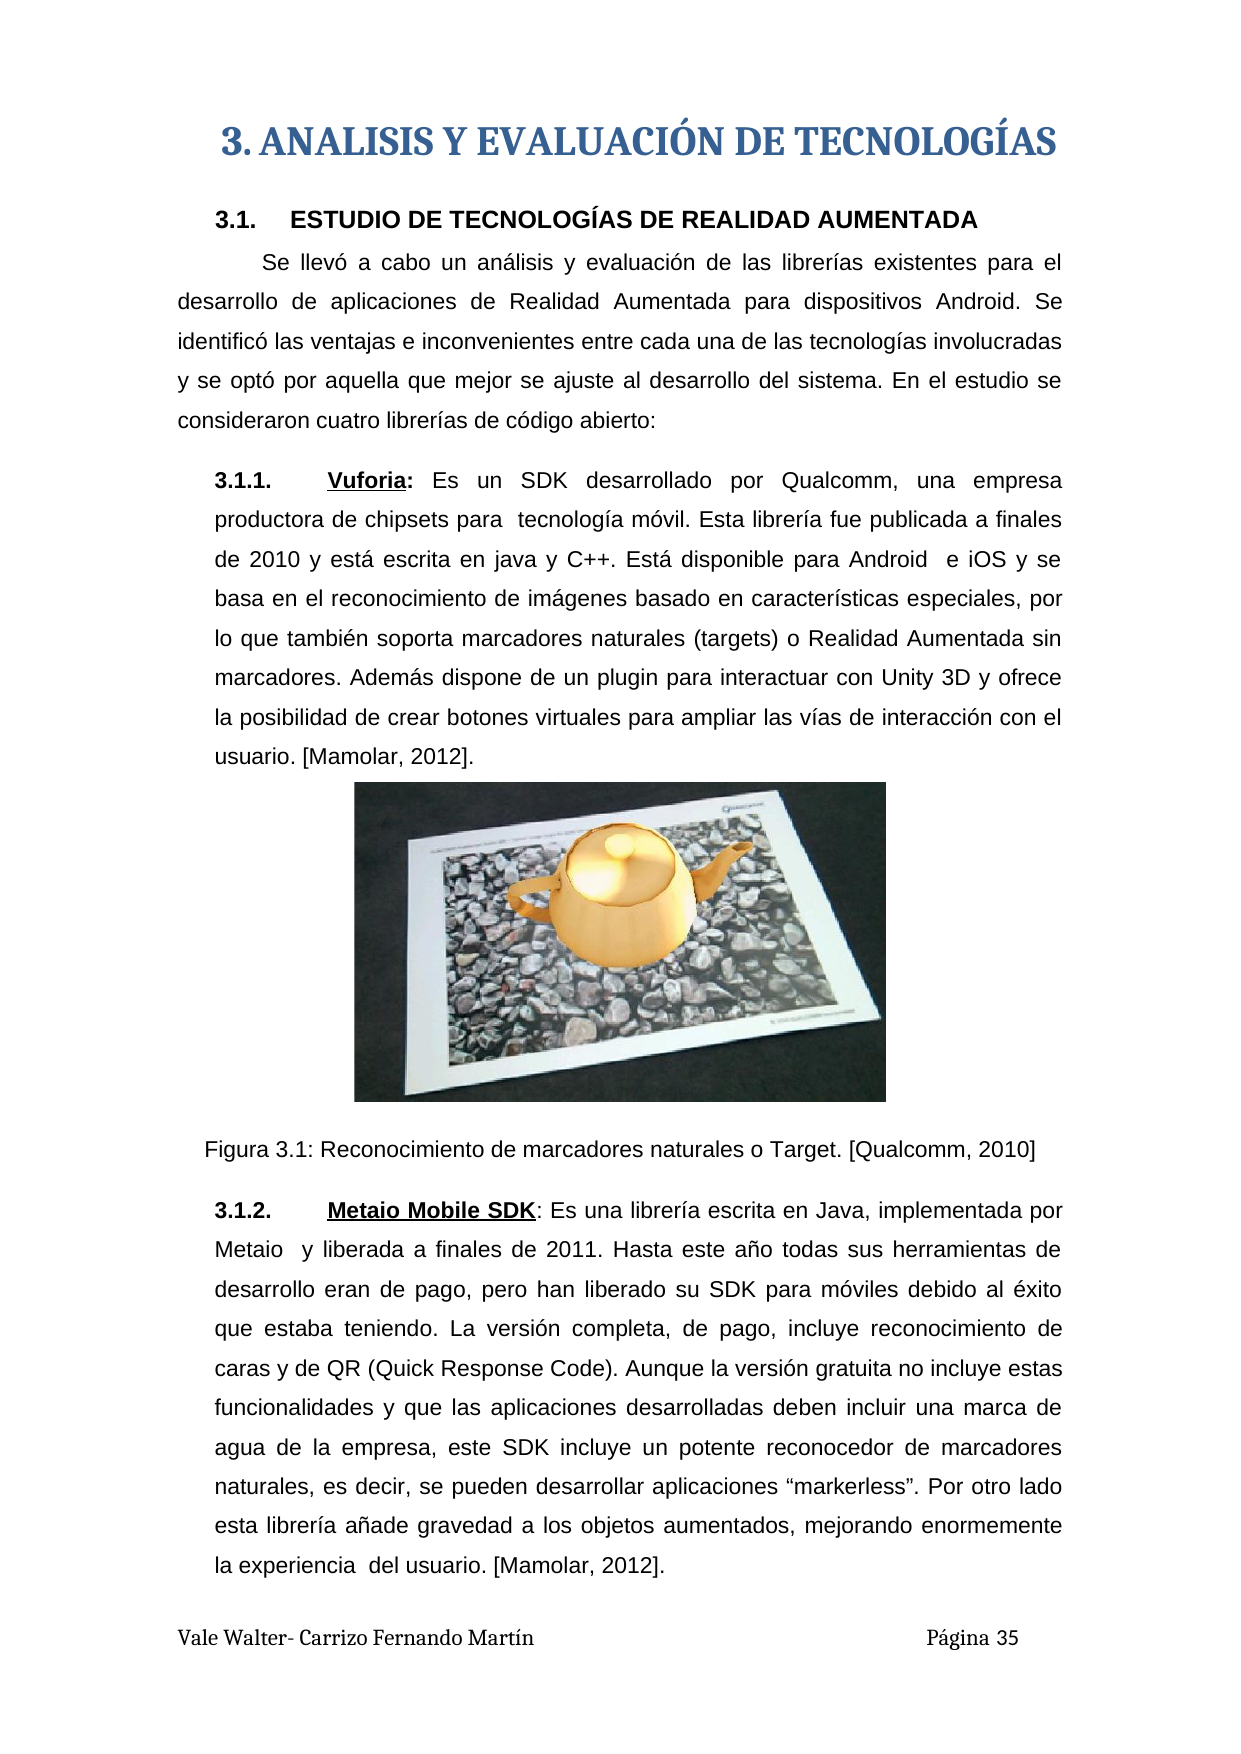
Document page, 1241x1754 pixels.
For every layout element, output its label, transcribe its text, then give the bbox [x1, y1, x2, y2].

picture [354, 782, 886, 1102]
list Metaio Mobile SDK: Es una librería escrita en Java, implementada por Metaio y liberada a finales de 2011. Hasta este año todas sus herramientas de desarrollo eran de pago, pero han liberado su SDK para móviles debido al éxito que estaba teniendo. La versión completa, de pago, incluye reconocimiento de caras y de QR (Quick Response Code). Aunque la versión gratuita no incluye estas funcionalidades y que las aplicaciones desarrolladas deben incluir una marca de agua de la empresa, este SDK incluye un potente reconocedor de marcadores naturales, es decir, se pueden desarrollar aplicaciones “markerless”. Por otro lado esta librería añade gravedad a los objetos aumentados, mejorando enormemente la experiencia del usuario. [Mamolar, 2012]. [214, 1197, 1063, 1578]
text Figura 3.1: Reconocimiento de marcadores naturales o Target. [Qualcomm, 2010] [177, 1136, 1063, 1163]
list Vuforia: Es un SDK desarrollado por Qualcomm, una empresa productora de chipsets para tecnología móvil. Esta librería fue publicada a finales de 2010 y está escrita en java y C++. Está disponible para Android e iOS y se basa en el reconocimiento de imágenes basado en características especiales, por lo que también soporta marcadores naturales (targets) o Realidad Aumentada sin marcadores. Además dispone de un plugin para interactuar con Unity 3D y ofrece la posibilidad de crear botones virtuales para ampliar las vías de interacción con el usuario. [Mamolar, 2012]. [214, 467, 1063, 769]
text Se llevó a cabo un análisis y evaluación de las librerías existentes para el desarrollo de aplicaciones de Realidad Aumentada para dispositivos Android. Se identificó las ventajas e inconvenientes entre cada una de las tecnologías involucradas y se optó por aquella que mejor se ajuste al desarrollo del sistema. En el estudio se consideraron cuatro librerías de código abierto: [177, 249, 1063, 433]
list ANALISIS Y EVALUACIÓN DE TECNOLOGÍAS [215, 118, 1063, 166]
list ESTUDIO DE TECNOLOGÍAS DE REALIDAD AUMENTADA [215, 206, 1063, 234]
